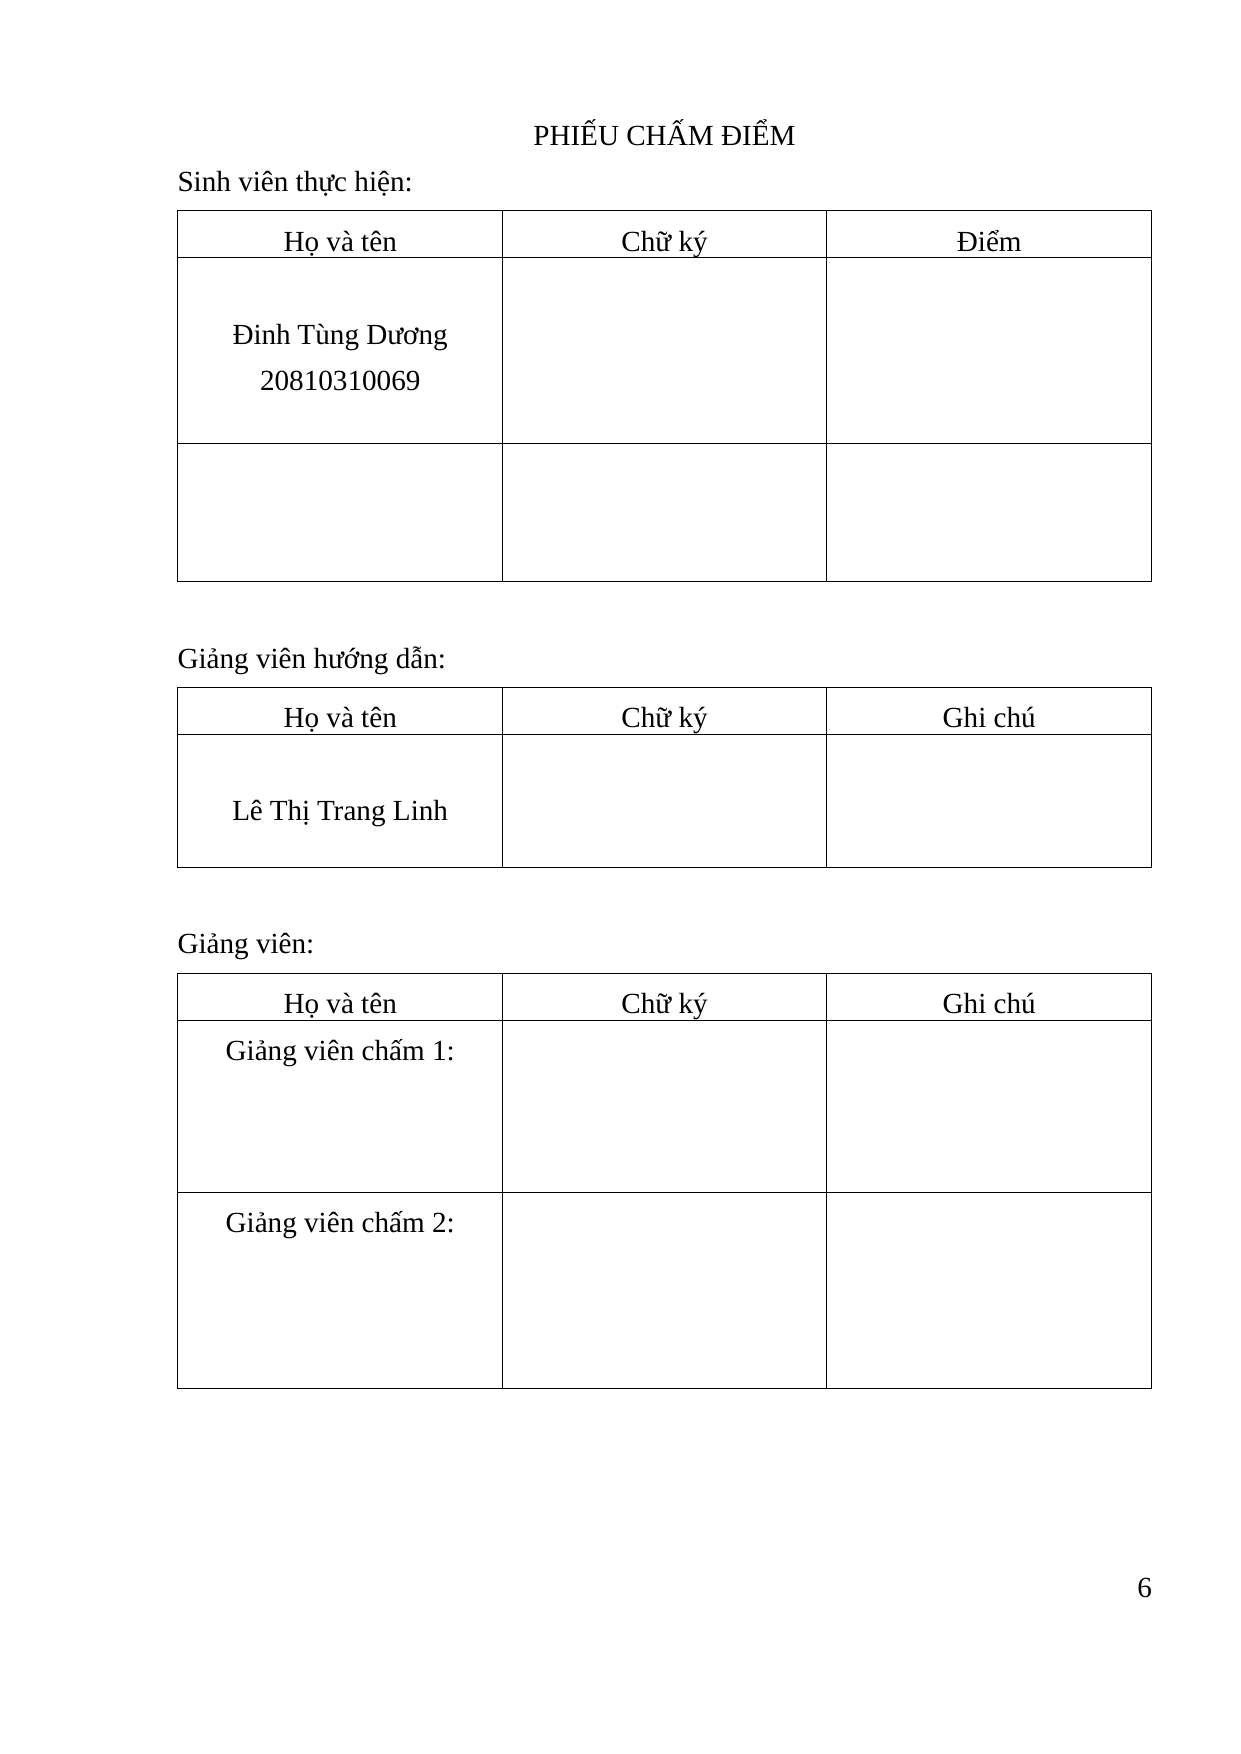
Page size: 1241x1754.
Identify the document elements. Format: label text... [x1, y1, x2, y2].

table_cell [503, 735, 826, 867]
text Giảng viên hướng dẫn: [177, 641, 1152, 674]
table_header Họ và tên [178, 688, 502, 734]
table_cell [827, 1193, 1151, 1388]
table_cell Giảng viên chấm 2: [178, 1193, 502, 1388]
table_cell [503, 444, 826, 581]
table_cell [827, 1021, 1151, 1192]
table_cell [503, 1021, 826, 1192]
text Giảng viên: [177, 926, 1152, 960]
table_header Họ và tên [178, 211, 502, 257]
table_header Họ và tên [178, 974, 502, 1019]
text Sinh viên thực hiện: [177, 164, 1152, 198]
text PHIẾU CHẤM ĐIỂM [177, 118, 1152, 152]
table_cell [827, 444, 1151, 581]
table_cell [827, 258, 1151, 442]
table_cell [503, 1193, 826, 1388]
table_cell Giảng viên chấm 1: [178, 1021, 502, 1192]
table_cell Lê Thị Trang Linh [178, 735, 502, 867]
table_cell [503, 258, 826, 442]
table_header Ghi chú [827, 688, 1151, 734]
table_cell [178, 444, 502, 581]
table_cell Đinh Tùng Dương 20810310069 [178, 258, 502, 442]
table_header Điểm [827, 211, 1151, 257]
table_header Chữ ký [503, 211, 826, 257]
table_cell [827, 735, 1151, 867]
table_header Chữ ký [503, 688, 826, 734]
table_header Chữ ký [503, 974, 826, 1019]
table_header Ghi chú [827, 974, 1151, 1019]
